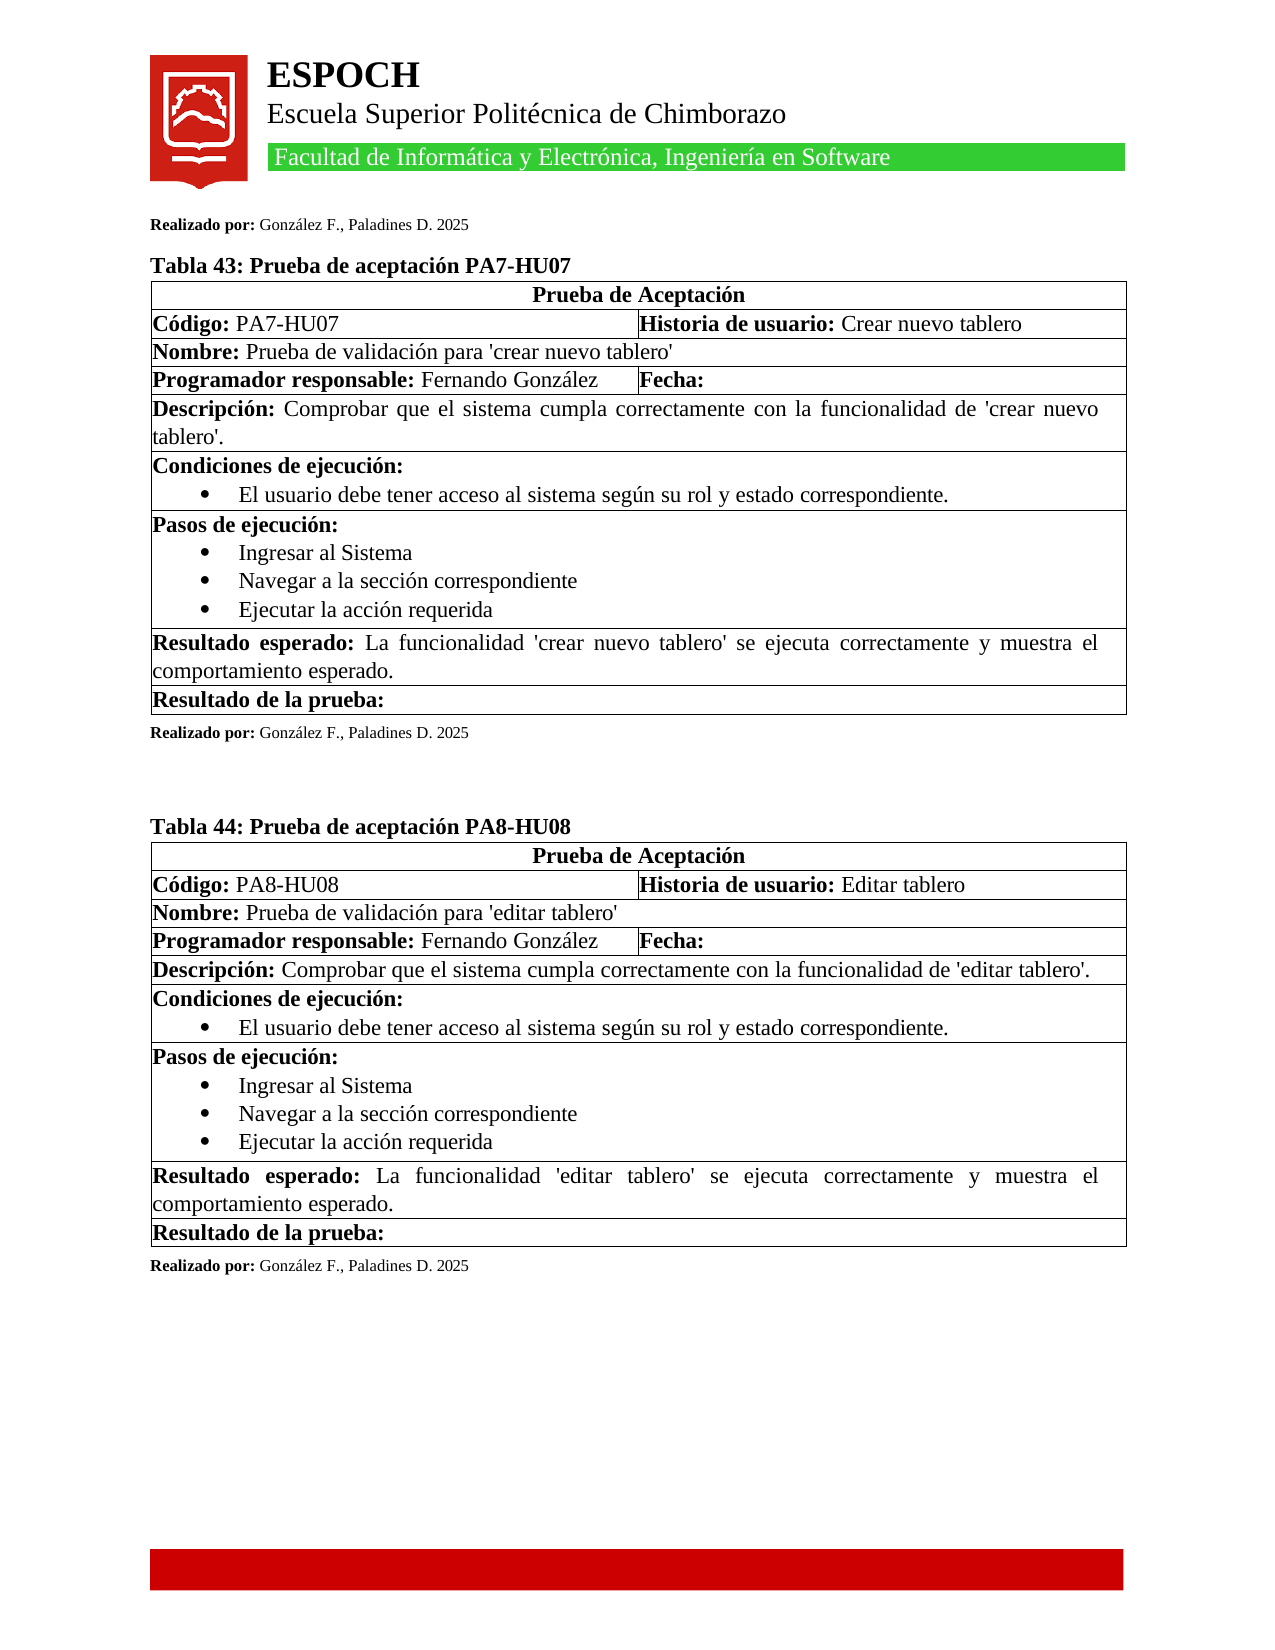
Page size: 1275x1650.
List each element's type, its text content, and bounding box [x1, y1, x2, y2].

table_cell Resultado esperado: La funcionalidad 'editar tablero' se ejecuta correctamente y muestra el comportamiento esperado. [152, 1162, 1126, 1218]
table_cell Programador responsable: Fernando González [152, 367, 638, 394]
table_cell Resultado esperado: La funcionalidad 'crear nuevo tablero' se ejecuta correctamente y muestra el comportamiento esperado. [152, 629, 1126, 685]
table_cell Fecha: [639, 928, 1126, 955]
text Realizado por: González F., Paladines D. 2025 [150, 1256, 1162, 1275]
table_cell Resultado de la prueba: [152, 686, 1126, 713]
table_header Prueba de Aceptación [152, 843, 1126, 870]
table_cell Resultado de la prueba: [152, 1219, 1126, 1246]
table_cell Fecha: [639, 367, 1126, 394]
text Tabla 44: Prueba de aceptación PA8-HU08 [150, 813, 1162, 839]
table_cell Código: PA8-HU08 [152, 871, 638, 898]
table_cell Descripción: Comprobar que el sistema cumpla correctamente con la funcionalidad de 'editar tablero'. [152, 956, 1126, 984]
table_header Prueba de Aceptación [152, 282, 1126, 309]
table_cell Pasos de ejecución: Ingresar al Sistema Navegar a la sección correspondiente Ejecutar la acción requerida [152, 511, 1126, 628]
table_cell Historia de usuario: Crear nuevo tablero [639, 310, 1126, 337]
table_cell Nombre: Prueba de validación para 'crear nuevo tablero' [152, 339, 1126, 366]
table_cell Condiciones de ejecución: El usuario debe tener acceso al sistema según su rol y estado correspondiente. [152, 452, 1126, 509]
table_cell Programador responsable: Fernando González [152, 928, 638, 955]
text Realizado por: González F., Paladines D. 2025 [150, 215, 1162, 234]
table_cell Historia de usuario: Editar tablero [639, 871, 1126, 898]
table_cell Código: PA7-HU07 [152, 310, 638, 337]
table_cell Descripción: Comprobar que el sistema cumpla correctamente con la funcionalidad de 'crear nuevo tablero'. [152, 395, 1126, 451]
table_cell Nombre: Prueba de validación para 'editar tablero' [152, 900, 1126, 927]
text Realizado por: González F., Paladines D. 2025 [150, 723, 1162, 742]
table_cell Condiciones de ejecución: El usuario debe tener acceso al sistema según su rol y estado correspondiente. [152, 985, 1126, 1042]
table_cell Pasos de ejecución: Ingresar al Sistema Navegar a la sección correspondiente Ejecutar la acción requerida [152, 1043, 1126, 1161]
picture [150, 55, 248, 189]
text Tabla 43: Prueba de aceptación PA7-HU07 [150, 252, 1162, 279]
